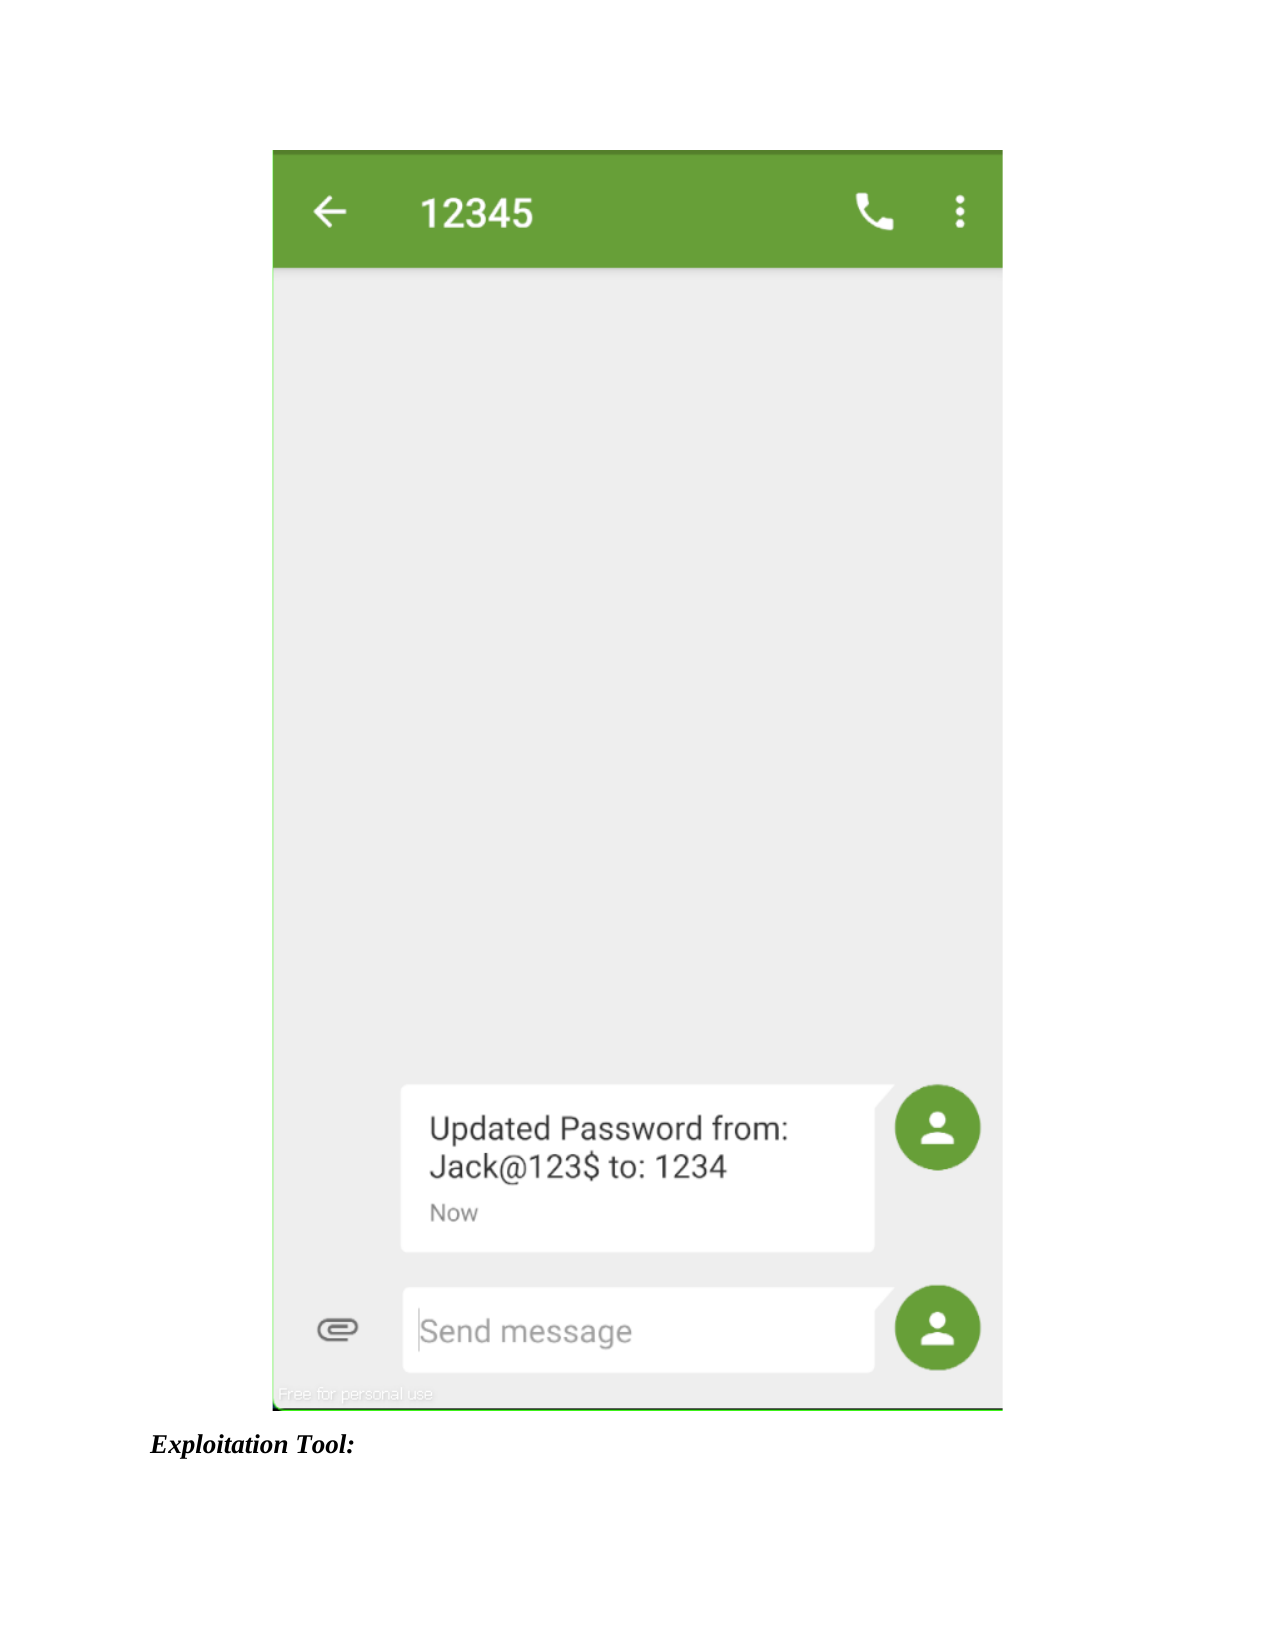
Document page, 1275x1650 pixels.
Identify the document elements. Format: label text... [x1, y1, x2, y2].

text Exploitation Tool: [150, 1428, 1125, 1460]
picture [272, 150, 1003, 1411]
